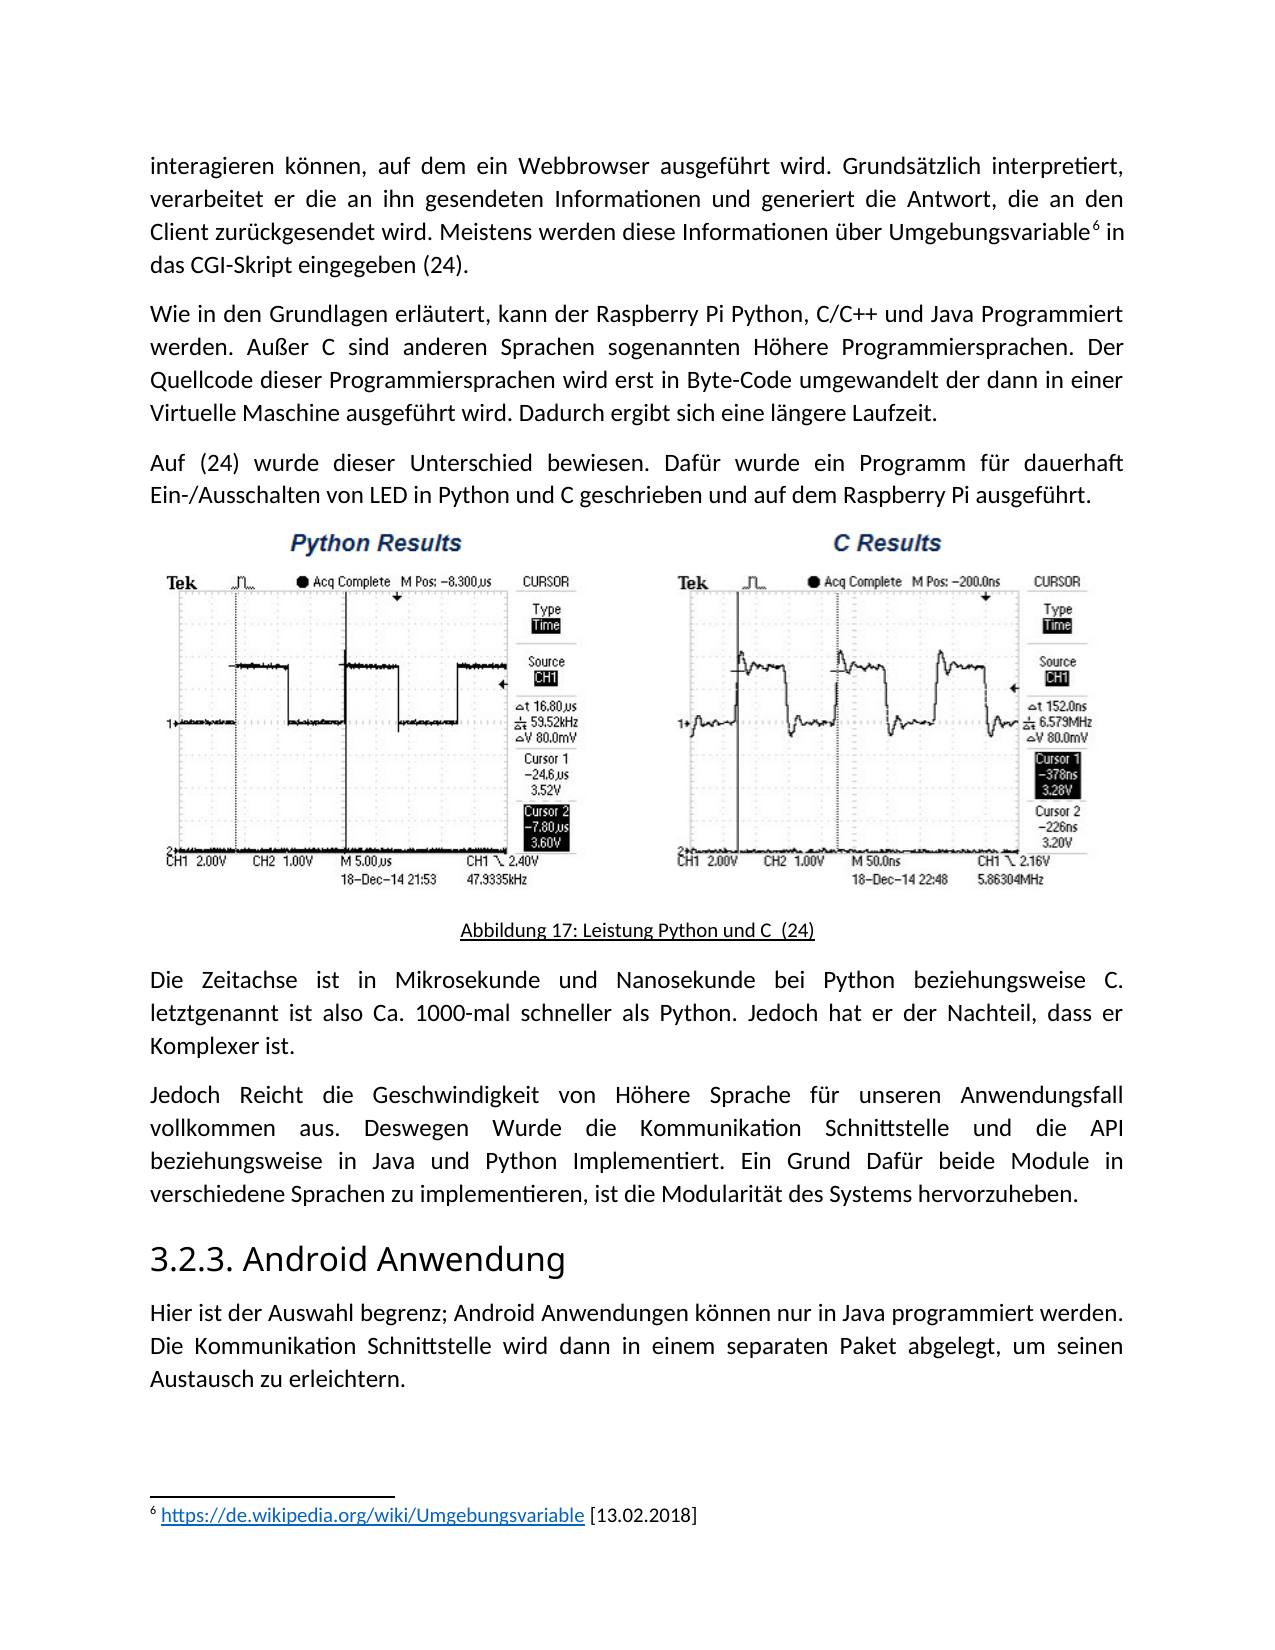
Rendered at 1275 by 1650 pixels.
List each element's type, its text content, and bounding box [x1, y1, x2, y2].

text Abbildung : Leistung Python und C [150, 918, 1125, 943]
text Die Zeitachse ist in Mikrosekunde und Nanosekunde bei Python beziehungsweise C. letztgenannt ist also Ca. 1000-mal schneller als Python. Jedoch hat er der Nachteil, dass er Komplexer ist. [150, 964, 1125, 1060]
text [150, 150, 1125, 279]
text Jedoch Reicht die Geschwindigkeit von Höhere Sprache für unseren Anwendungsfall vollkommen aus. Deswegen Wurde die Kommunikation Schnittstelle und die API beziehungsweise in Java und Python Implementiert. Ein Grund Dafür beide Module in verschiedene Sprachen zu implementieren, ist die Modularität des Systems hervorzuheben. [150, 1079, 1125, 1209]
picture [150, 529, 1125, 899]
text Wie in den Grundlagen erläutert, kann der Raspberry Pi Python, C/C++ und Java Programmiert werden. Außer C sind anderen Sprachen sogenannten Höhere Programmiersprachen. Der Quellcode dieser Programmiersprachen wird erst in Byte-Code umgewandelt der dann in einer Virtuelle Maschine ausgeführt wird. Dadurch ergibt sich eine längere Laufzeit. [150, 298, 1125, 428]
text Auf wurde dieser Unterschied bewiesen. Dafür wurde ein Programm für dauerhaft Ein-/Ausschalten von LED in Python und C geschrieben und auf dem Raspberry Pi ausgeführt. [150, 447, 1125, 510]
text Hier ist der Auswahl begrenz; Android Anwendungen können nur in Java programmiert werden. Die Kommunikation Schnittstelle wird dann in einem separaten Paket abgelegt, um seinen Austausch zu erleichtern. [150, 1297, 1125, 1394]
subtitle Android Anwendung [150, 1236, 1125, 1281]
